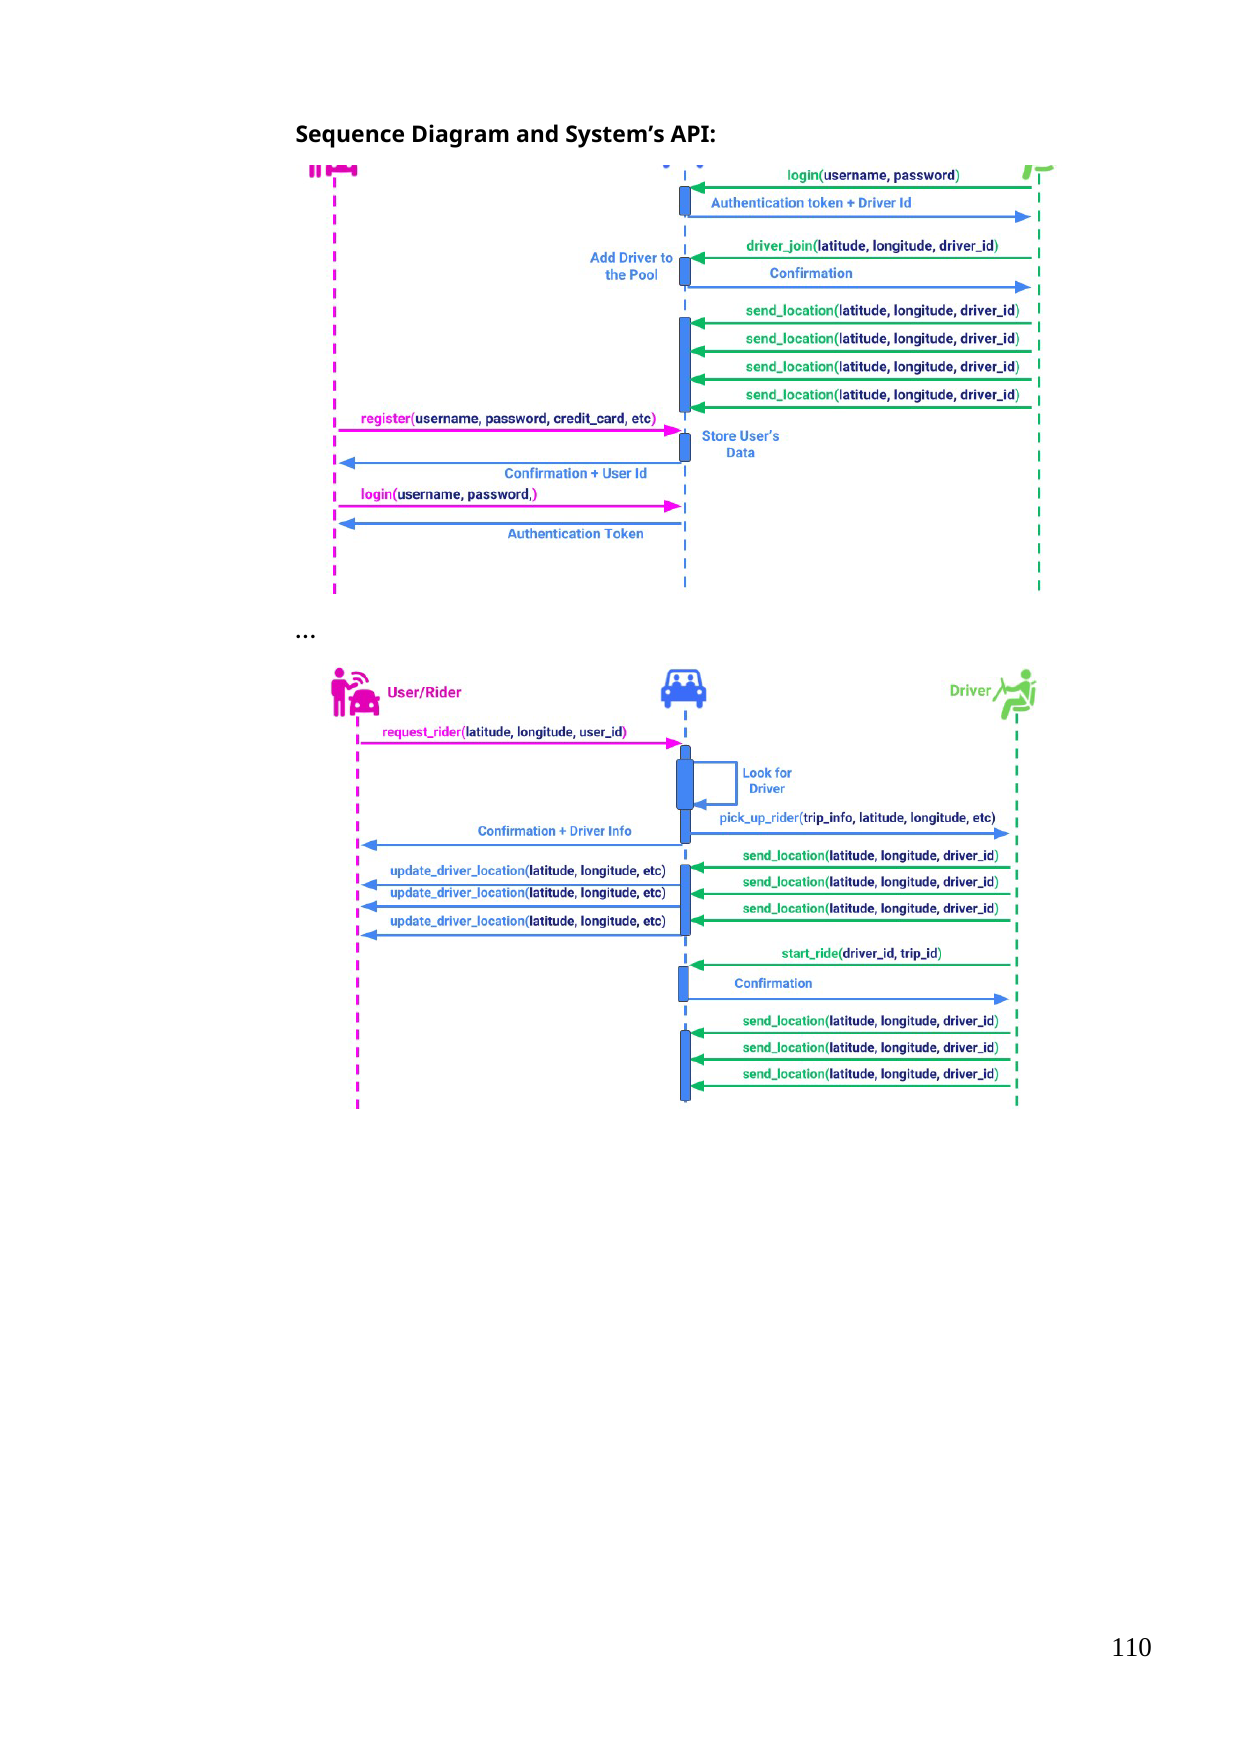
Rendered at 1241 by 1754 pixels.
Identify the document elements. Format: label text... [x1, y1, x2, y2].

text Sequence Diagram and System’s API: [207, 118, 1152, 149]
text … [207, 611, 1152, 646]
